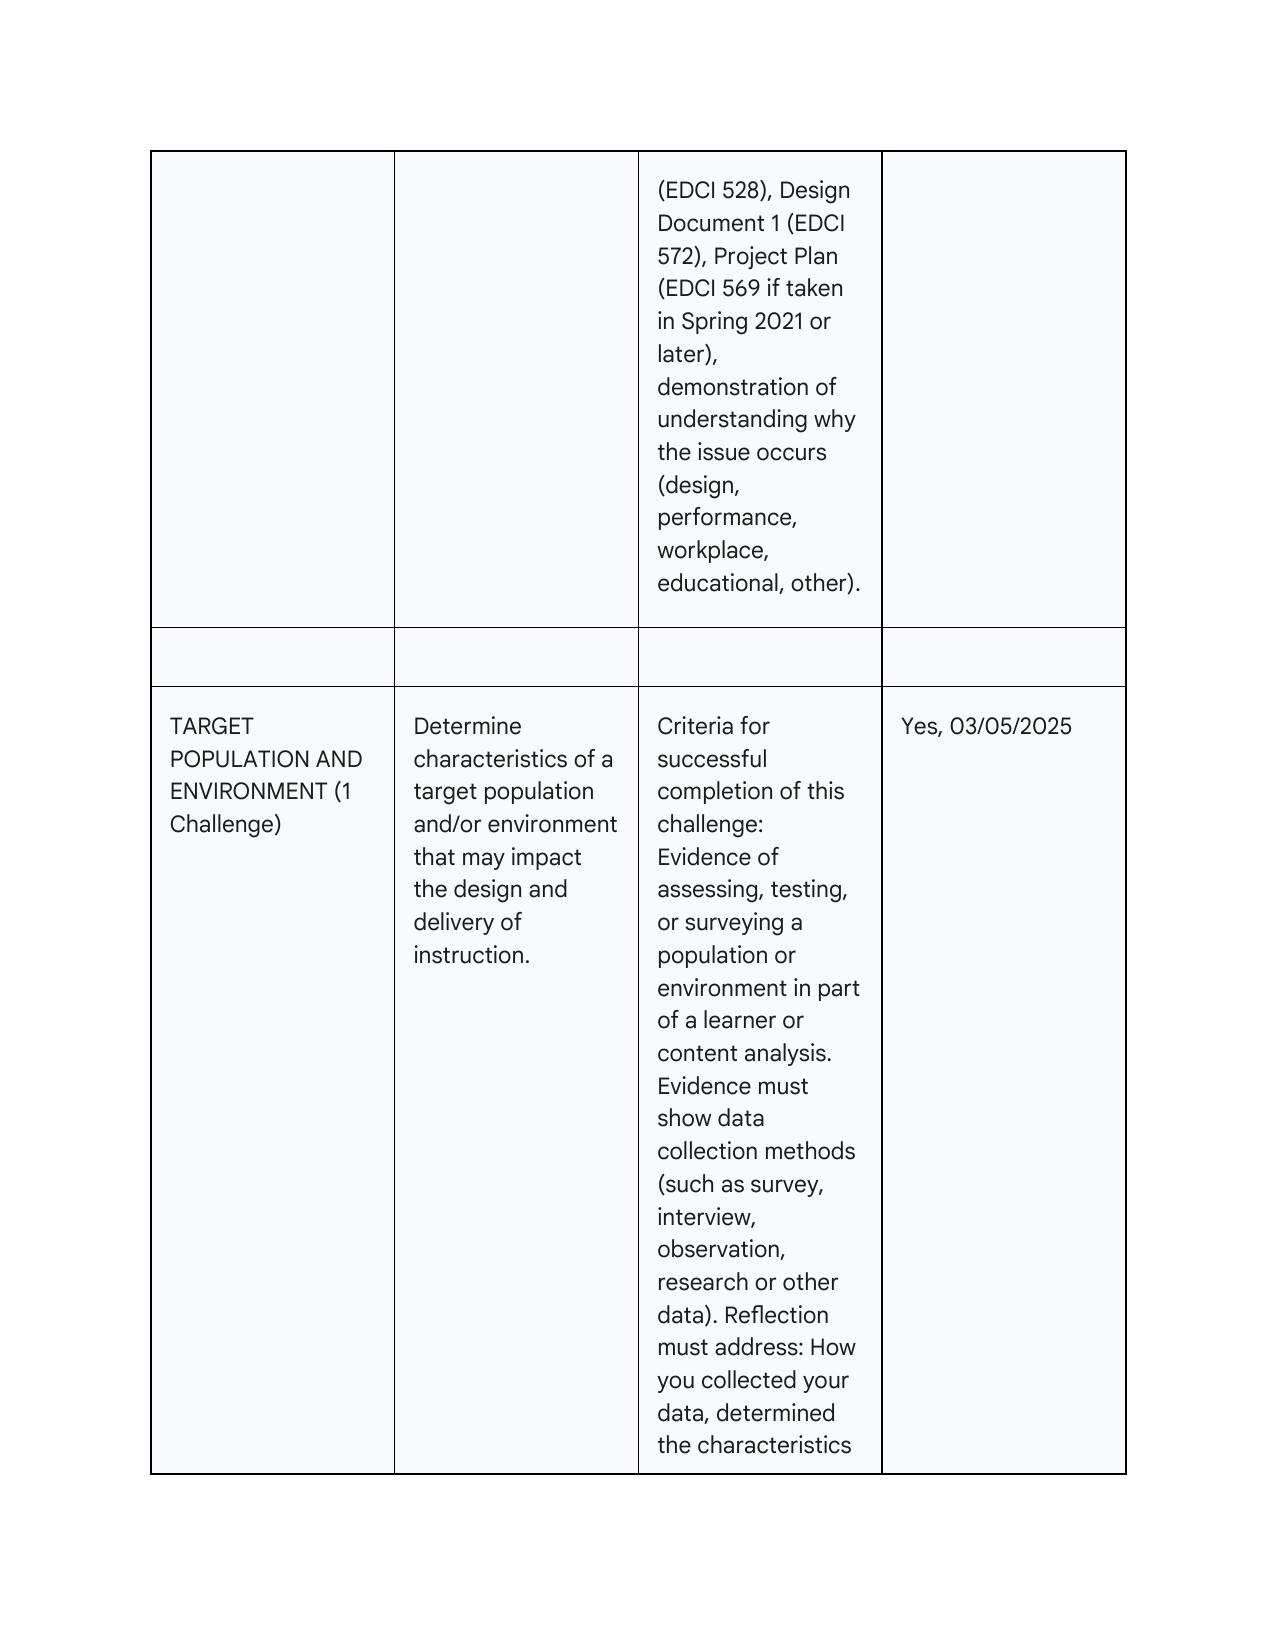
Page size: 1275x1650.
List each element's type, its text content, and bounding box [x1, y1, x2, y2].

table_cell [395, 628, 638, 686]
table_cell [395, 687, 638, 1473]
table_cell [639, 152, 881, 626]
table_cell [152, 628, 394, 686]
table_cell [639, 628, 881, 686]
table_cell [152, 687, 394, 1473]
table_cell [639, 687, 881, 1473]
table_cell [152, 152, 394, 626]
table_cell Yes, 03/05/2025 [883, 687, 1125, 1473]
table_cell [395, 152, 638, 626]
table_cell [883, 628, 1125, 686]
table_cell [883, 152, 1125, 626]
